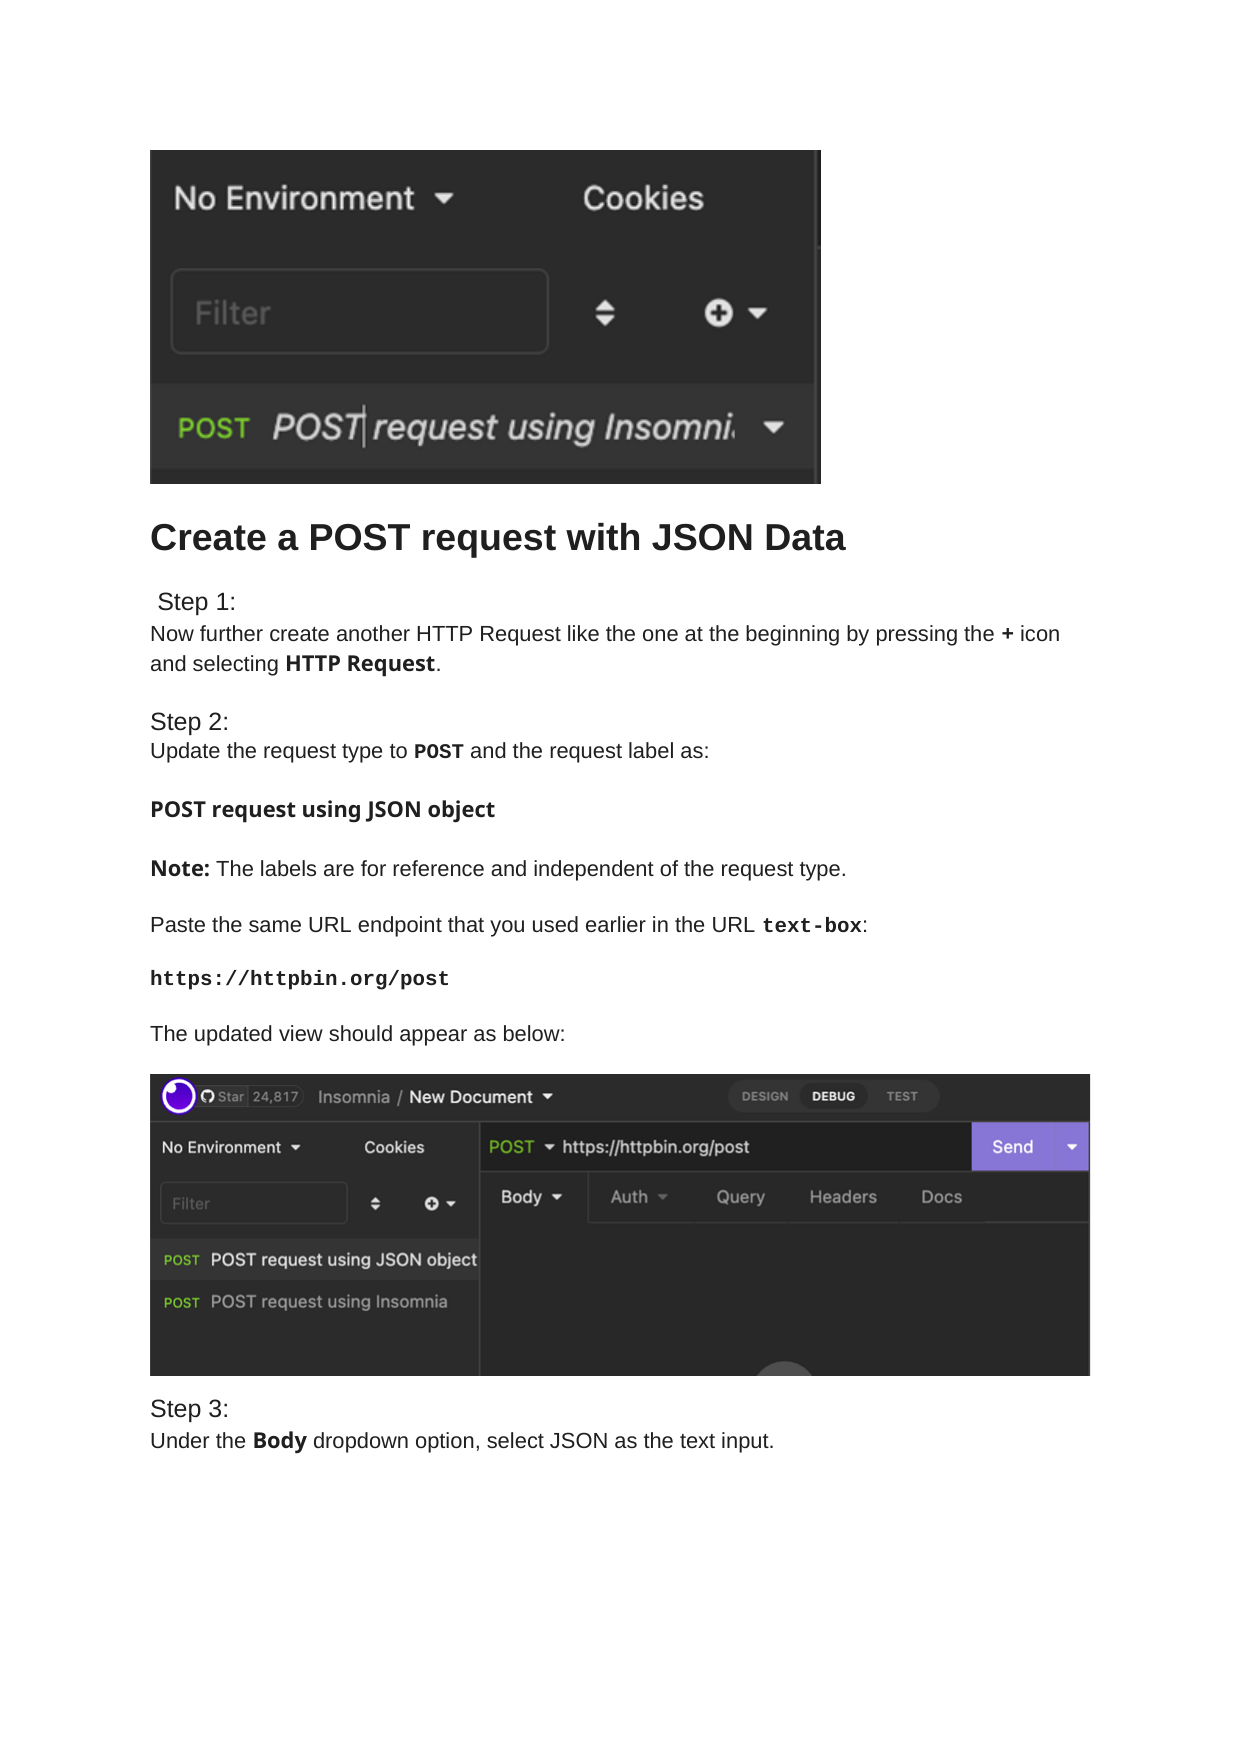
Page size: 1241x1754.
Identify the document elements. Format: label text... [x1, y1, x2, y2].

text Now further create another HTTP Request like the one at the beginning by pressing the + icon and selecting HTTP Request. [150, 618, 1090, 678]
text Under the Body dropdown option, select JSON as the text input. [150, 1425, 1090, 1455]
text POST request using JSON object [150, 794, 1090, 823]
text Note: The labels are for reference and independent of the request type. [150, 853, 1090, 882]
text Paste the same URL endpoint that you used earlier in the URL text-box: [150, 912, 1090, 938]
subtitle Step 2: [150, 707, 1090, 736]
subtitle Create a POST request with JSON Data [150, 515, 1090, 558]
picture [150, 1074, 1091, 1376]
text The updated view should appear as below: [150, 1020, 1090, 1046]
subtitle Step 1: [150, 587, 1090, 616]
text Update the request type to POST and the request label as: [150, 738, 1090, 764]
subtitle Step 3: [150, 1394, 1090, 1423]
text https://httpbin.org/post [150, 968, 1090, 991]
picture [150, 150, 821, 484]
